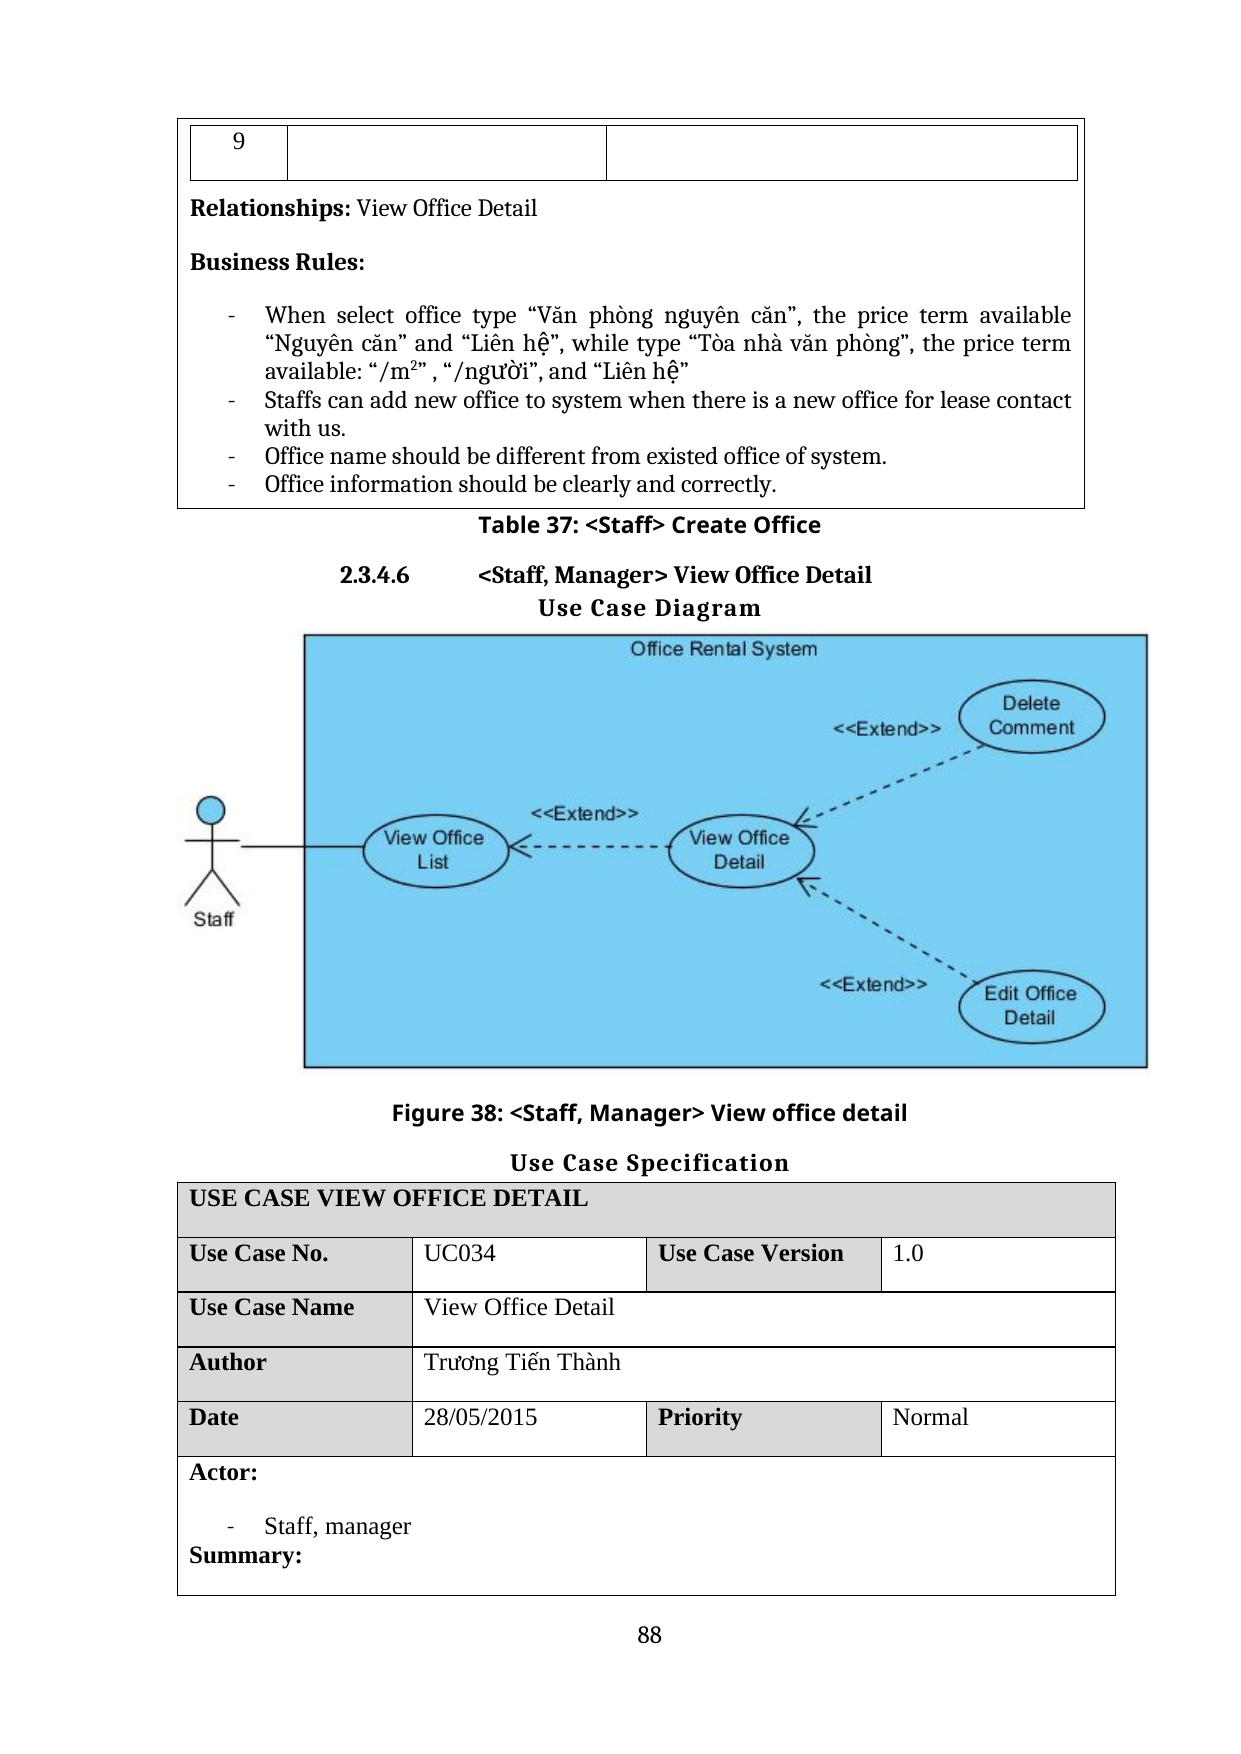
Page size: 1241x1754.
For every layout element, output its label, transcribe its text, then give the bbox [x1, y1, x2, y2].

table_cell Normal [882, 1402, 1115, 1456]
table_cell Use Case Version [647, 1238, 881, 1291]
subtitle <Staff, Manager> View Office Detail [340, 561, 1122, 590]
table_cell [178, 1457, 1115, 1594]
table_cell View Office Detail [413, 1293, 1115, 1346]
table_cell Priority [647, 1402, 881, 1456]
table_header USE CASE VIEW OFFICE DETAIL [178, 1183, 1115, 1237]
table_cell Date [178, 1402, 412, 1456]
table_cell 1.0 [882, 1238, 1115, 1291]
subtitle Use Case Diagram [177, 594, 1122, 623]
table_cell UC034 [413, 1238, 646, 1291]
subtitle Use Case Specification [177, 1149, 1122, 1177]
table_cell 28/05/2015 [413, 1402, 646, 1456]
picture [177, 627, 1151, 1076]
table_cell Use Case Name [178, 1293, 412, 1346]
table_cell Use Case No. [178, 1238, 412, 1291]
table_cell Trương Tiến Thành [413, 1348, 1115, 1401]
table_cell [178, 119, 1084, 508]
table_cell Author [178, 1348, 412, 1401]
